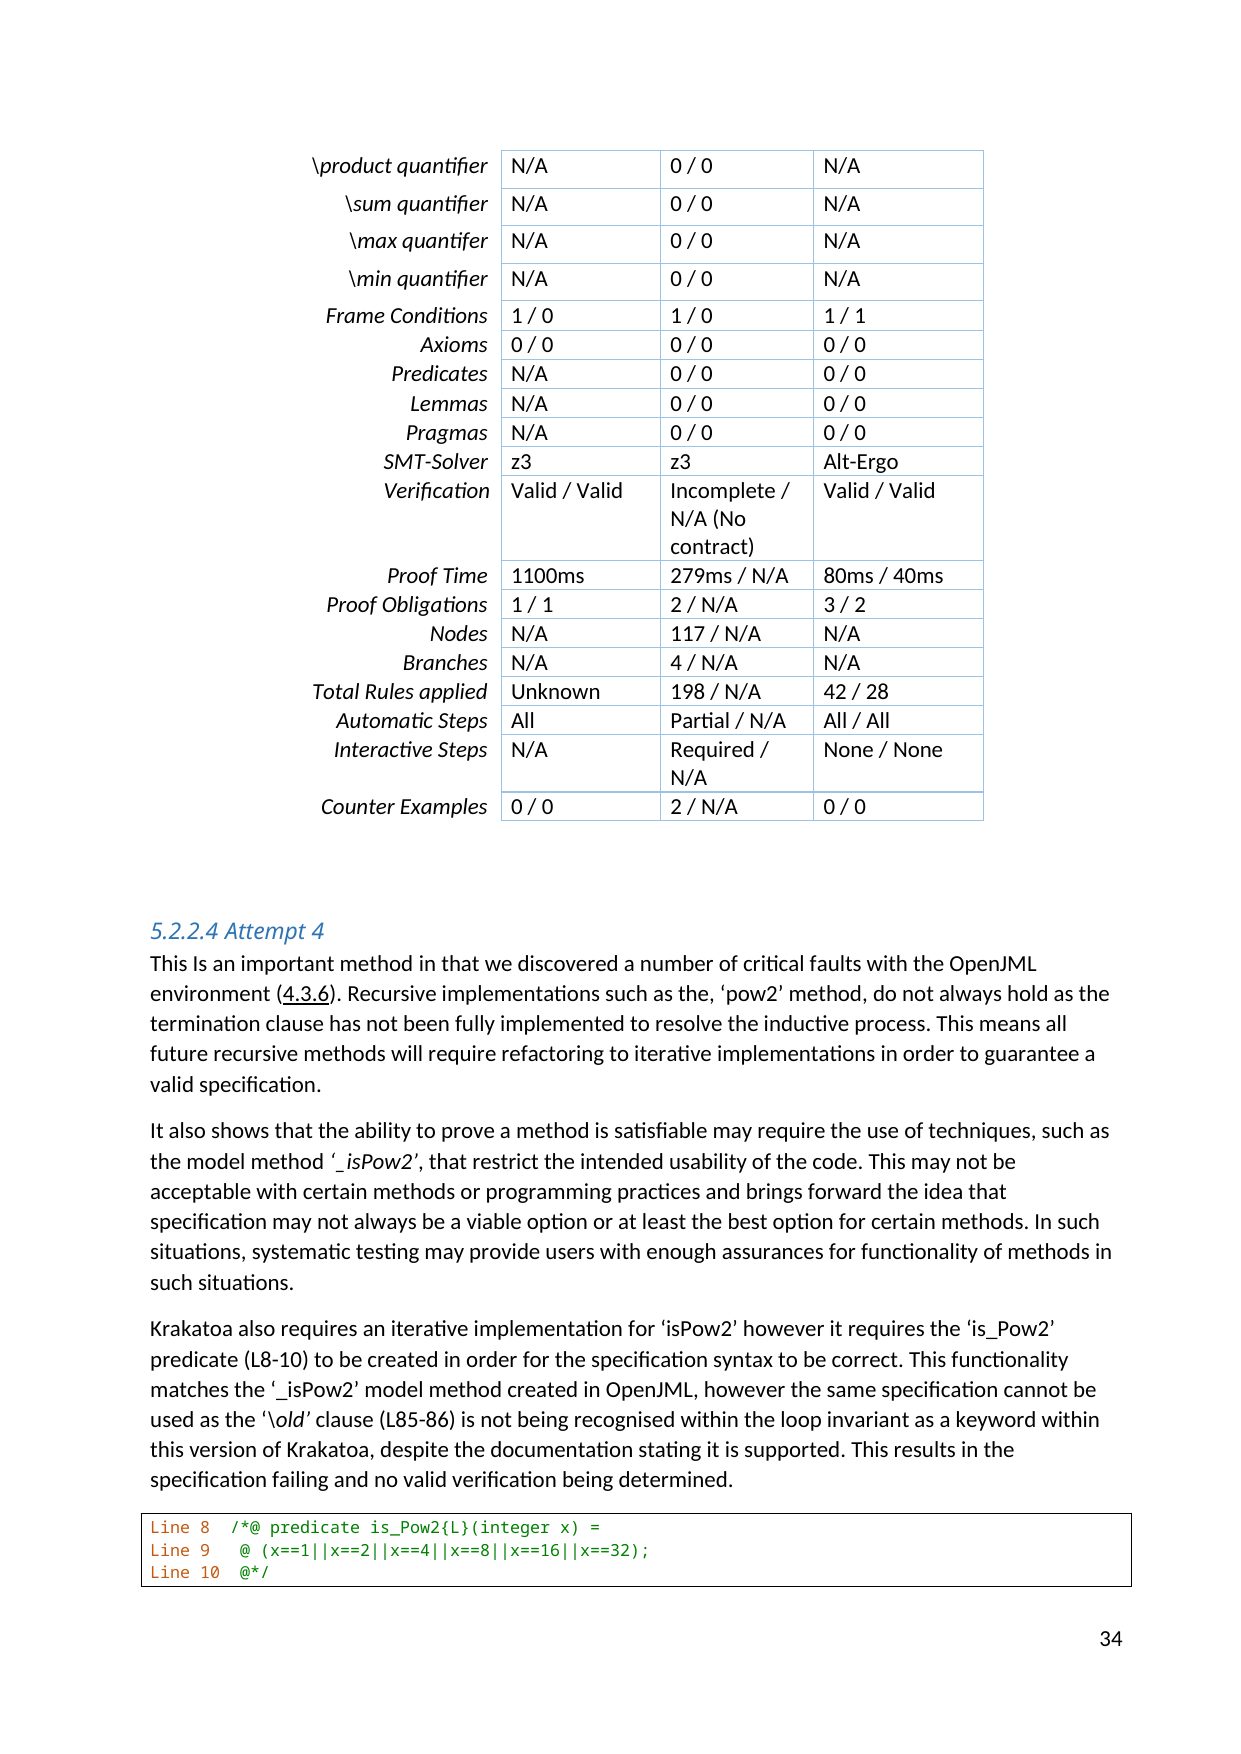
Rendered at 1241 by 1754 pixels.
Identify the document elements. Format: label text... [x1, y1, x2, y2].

table_cell N/A [502, 189, 660, 225]
text It also shows that the ability to prove a method is satisfiable may require the use of techniques, such as the model method ‘_isPow2’, that restrict the intended usability of the code. This may not be acceptable with certain methods or programming practices and brings forward the idea that specification may not always be a viable option or at least the best option for certain methods. In such situations, systematic testing may provide users with enough assurances for functionality of methods in such situations. [150, 1117, 1122, 1296]
table_cell N/A [502, 389, 660, 417]
table_cell z3 [502, 447, 660, 475]
table_cell Pragmas [259, 417, 501, 446]
table_cell N/A [502, 264, 660, 300]
table_cell N/A [814, 619, 983, 647]
table_cell 0 / 0 [502, 331, 660, 358]
table_cell 0 / 0 [661, 360, 813, 388]
table_cell Branches [259, 647, 501, 676]
table_cell \sum quantifier [259, 188, 501, 225]
table_cell Predicates [259, 359, 501, 388]
table_cell N/A [502, 648, 660, 676]
table_cell Counter Examples [259, 791, 501, 820]
text Line 10 @*/ [142, 1558, 1131, 1586]
text Line 8 /*@ predicate is_Pow2{L}(integer x) = [142, 1514, 1131, 1538]
table_cell SMT-Solver [259, 446, 501, 475]
table_cell 0 / 0 [502, 793, 660, 820]
table_cell 0 / 0 [661, 418, 813, 446]
table_cell 198 / N/A [661, 677, 813, 705]
table_cell N/A [814, 648, 983, 676]
table_cell 2 / N/A [661, 793, 813, 820]
table_cell z3 [661, 447, 813, 475]
table_cell Frame Conditions [259, 300, 501, 329]
table_cell N/A [814, 189, 983, 225]
table_cell Alt-Ergo [814, 447, 983, 475]
table_cell Interactive Steps [259, 734, 501, 791]
table_cell \min quantifier [259, 263, 501, 300]
table_cell N/A [502, 735, 660, 791]
table_cell \max quantifer [259, 225, 501, 263]
table_cell \product quantifier [259, 150, 501, 188]
table_cell Proof Obligations [259, 589, 501, 618]
table_cell 42 / 28 [814, 677, 983, 705]
table_cell 1 / 0 [661, 301, 813, 329]
table_cell Total Rules applied [259, 676, 501, 705]
text Line 9 @ (x==1||x==2||x==4||x==8||x==16||x==32); [150, 1538, 1122, 1558]
table_cell N/A [814, 226, 983, 263]
table_cell 0 / 0 [661, 331, 813, 358]
subtitle 5.2.2.4 Attempt 4 [150, 915, 1122, 946]
table_cell 1 / 1 [502, 590, 660, 618]
table_cell N/A [502, 226, 660, 263]
table_cell N/A [502, 360, 660, 388]
table_cell Automatic Steps [259, 705, 501, 734]
table_cell Incomplete / N/A (No contract) [661, 476, 813, 560]
table_cell Nodes [259, 618, 501, 647]
table_cell Axioms [259, 330, 501, 358]
text This Is an important method in that we discovered a number of critical faults with the OpenJML environment (4.3.6). Recursive implementations such as the, ‘pow2’ method, do not always hold as the termination clause has not been fully implemented to resolve the inductive process. This means all future recursive methods will require refactoring to iterative implementations in order to guarantee a valid specification. [150, 949, 1122, 1098]
table_cell 0 / 0 [661, 389, 813, 417]
table_cell 0 / 0 [661, 264, 813, 300]
table_cell Valid / Valid [814, 476, 983, 560]
table_cell Verification [259, 475, 501, 560]
table_cell N/A [814, 151, 983, 188]
table_cell N/A [814, 264, 983, 300]
table_cell 0 / 0 [661, 226, 813, 263]
table_cell 0 / 0 [814, 418, 983, 446]
table_cell 0 / 0 [814, 389, 983, 417]
table_cell 279ms / N/A [661, 561, 813, 589]
table_cell 4 / N/A [661, 648, 813, 676]
table_cell Valid / Valid [502, 476, 660, 560]
table_cell 3 / 2 [814, 590, 983, 618]
table_cell 1100ms [502, 561, 660, 589]
table_cell 1 / 1 [814, 301, 983, 329]
table_cell N/A [502, 418, 660, 446]
table_cell All [502, 706, 660, 734]
table_cell 0 / 0 [661, 151, 813, 188]
table_cell 0 / 0 [661, 189, 813, 225]
table_cell 0 / 0 [814, 793, 983, 820]
table_cell 117 / N/A [661, 619, 813, 647]
table_cell 1 / 0 [502, 301, 660, 329]
table_cell 0 / 0 [814, 331, 983, 358]
table_cell Unknown [502, 677, 660, 705]
table_cell Required / N/A [661, 735, 813, 791]
table_cell N/A [502, 151, 660, 188]
table_cell Proof Time [259, 560, 501, 589]
table_cell Lemmas [259, 388, 501, 417]
table_cell 0 / 0 [814, 360, 983, 388]
table_cell 80ms / 40ms [814, 561, 983, 589]
table_cell 2 / N/A [661, 590, 813, 618]
text Krakatoa also requires an iterative implementation for ‘isPow2’ however it requires the ‘is_Pow2’ predicate (L8-10) to be created in order for the specification syntax to be correct. This functionality matches the ‘_isPow2’ model method created in OpenJML, however the same specification cannot be used as the ‘\old’ clause (L85-86) is not being recognised within the loop invariant as a keyword within this version of Krakatoa, despite the documentation stating it is supported. This results in the specification failing and no valid verification being determined. [150, 1314, 1122, 1494]
table_cell Partial / N/A [661, 706, 813, 734]
table_cell All / All [814, 706, 983, 734]
table_cell None / None [814, 735, 983, 791]
table_cell N/A [502, 619, 660, 647]
